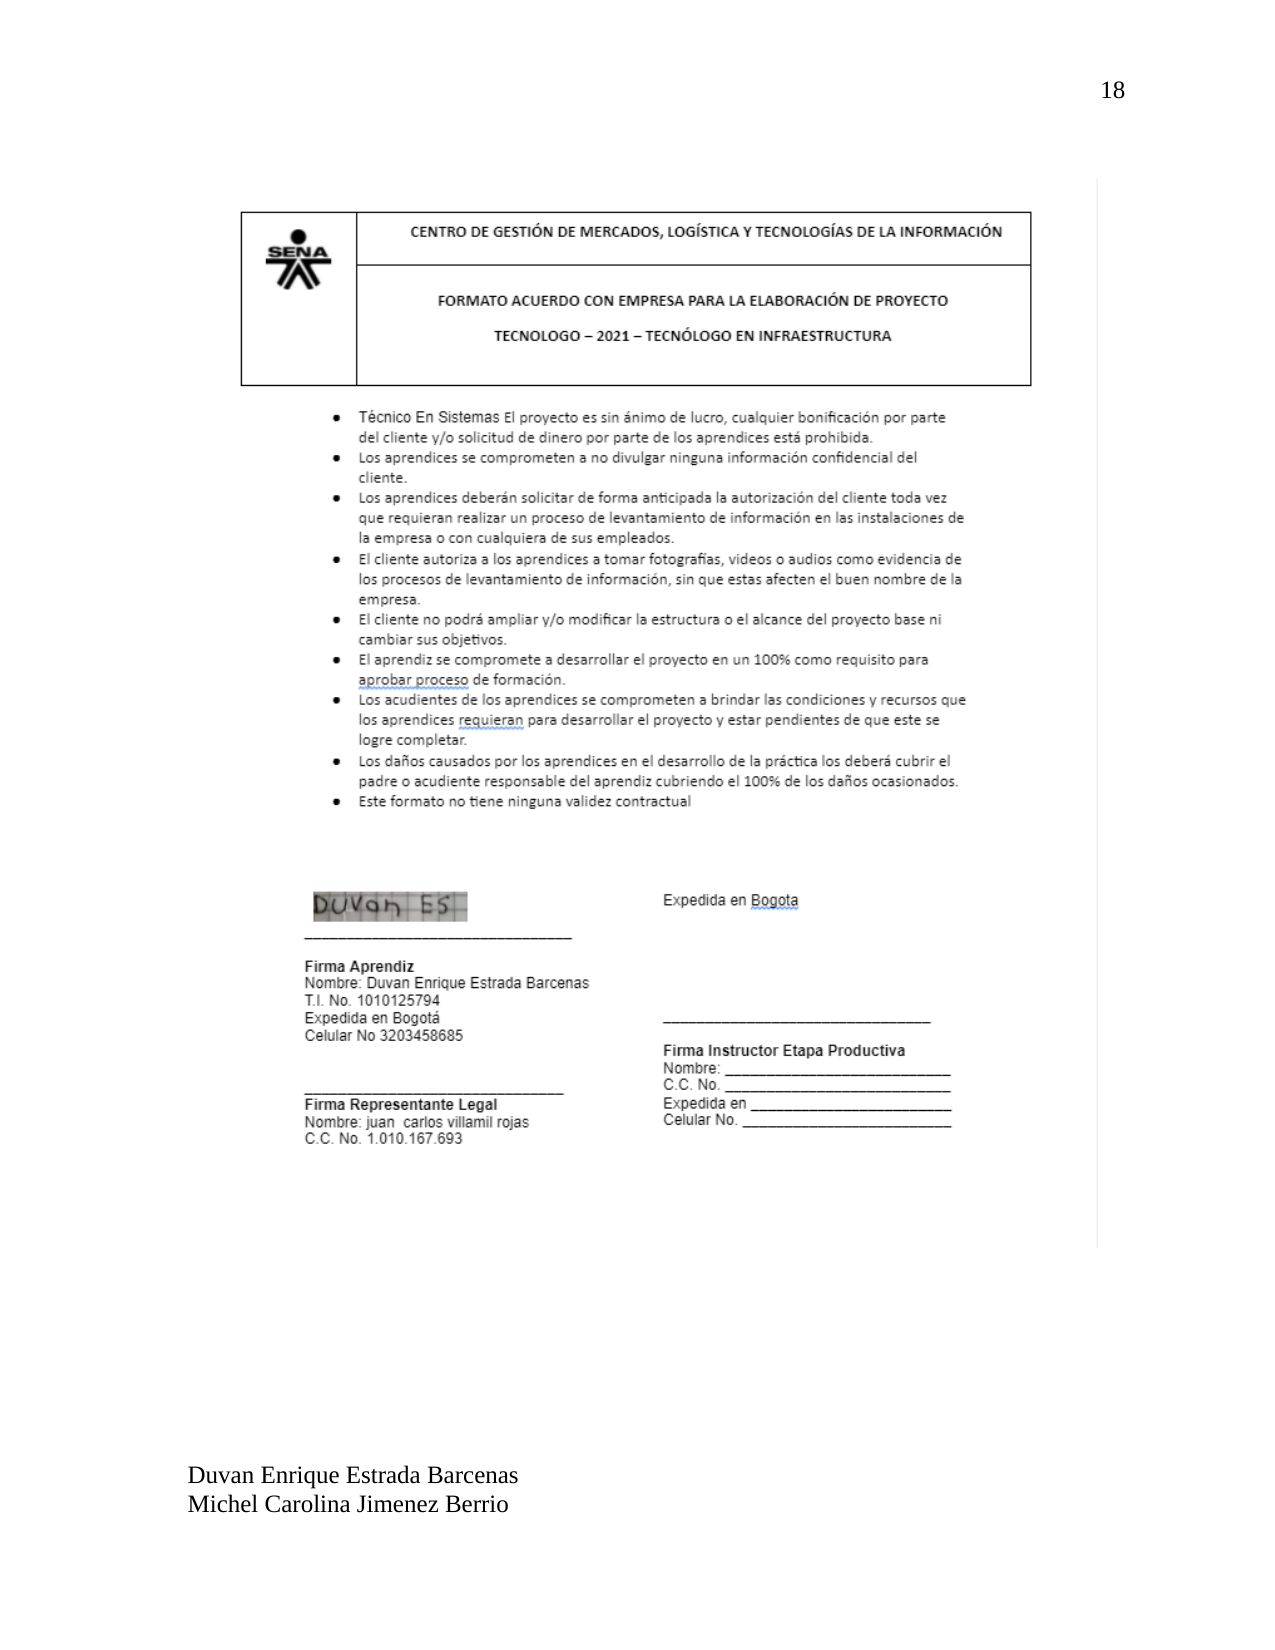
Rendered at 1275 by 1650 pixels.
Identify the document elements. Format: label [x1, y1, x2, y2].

picture [177, 178, 1098, 1248]
